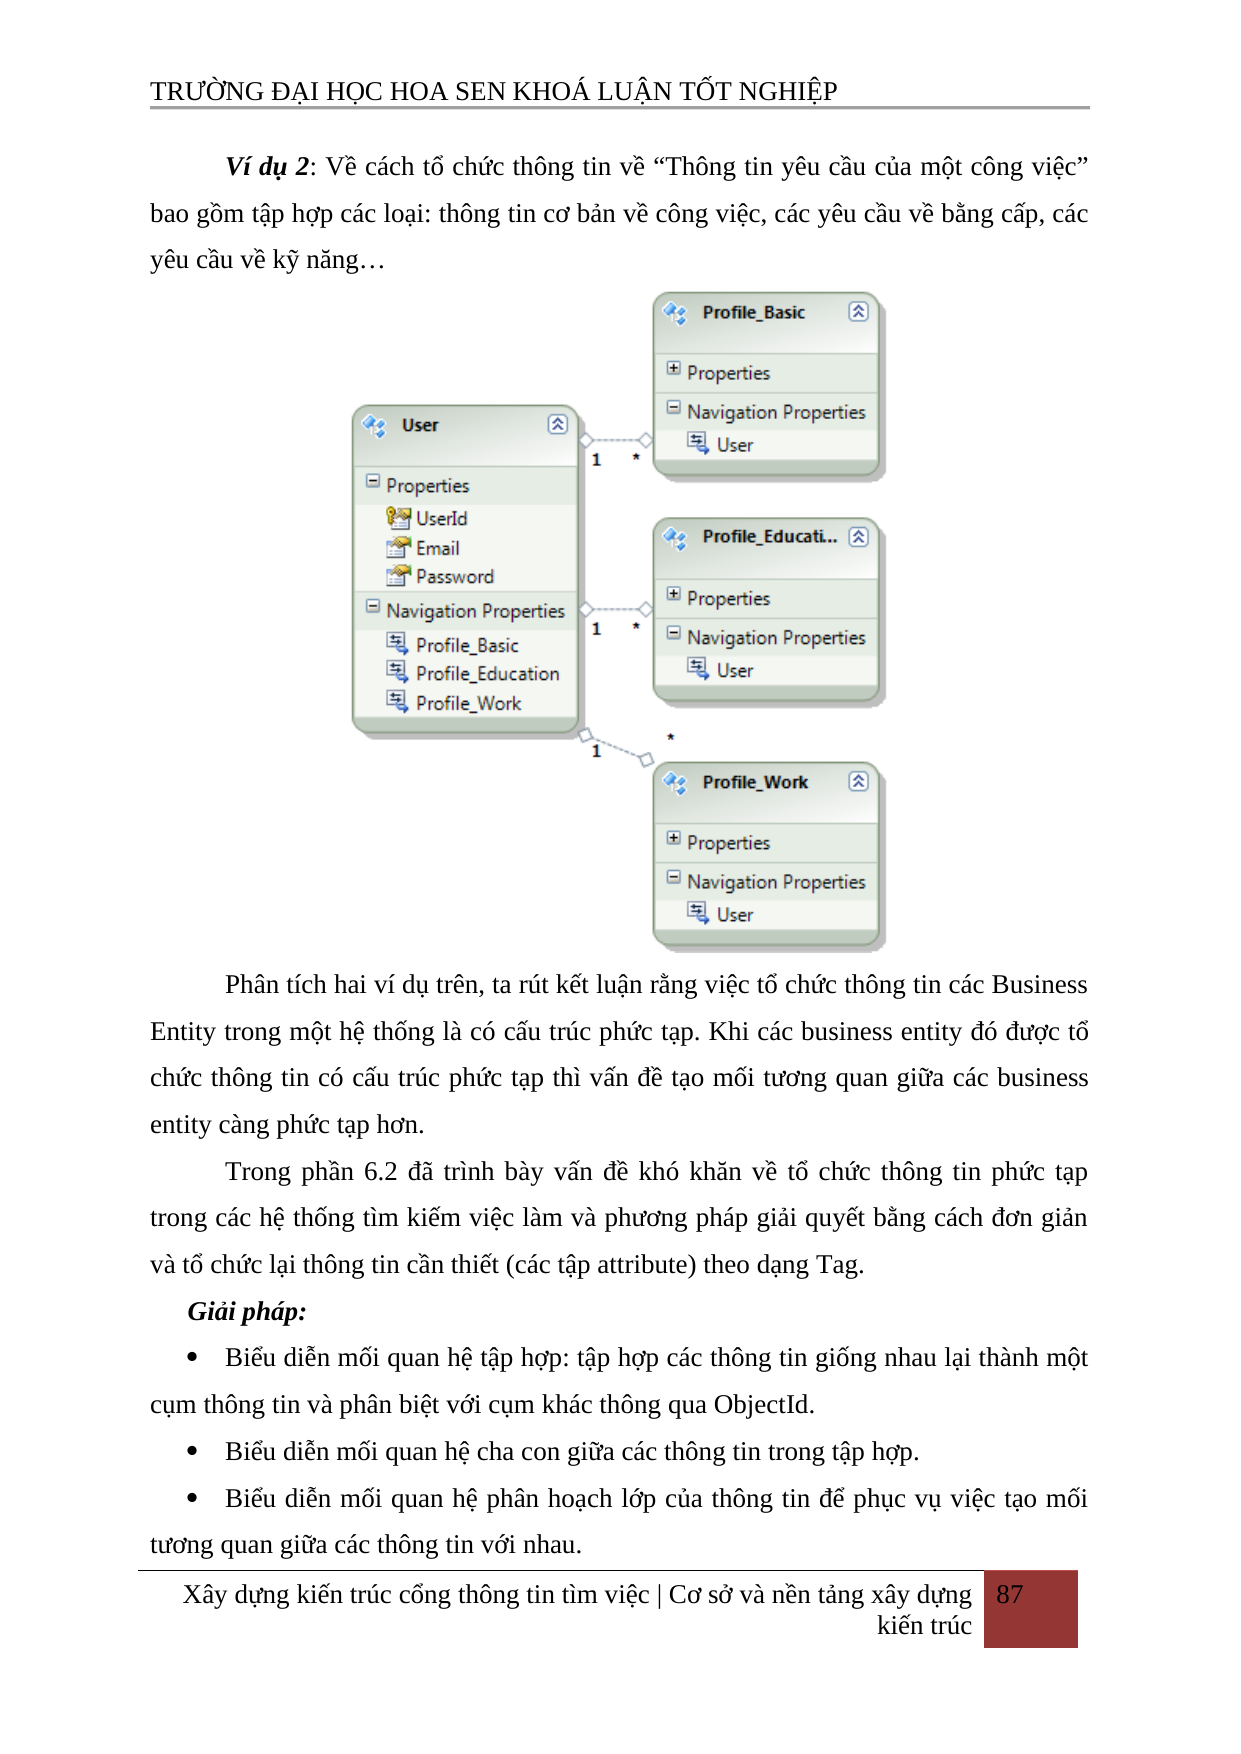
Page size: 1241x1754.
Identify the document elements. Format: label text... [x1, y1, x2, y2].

text Giải pháp: [150, 1295, 1090, 1326]
picture [349, 290, 891, 953]
list Biểu diễn mối quan hệ tập hợp: tập hợp các thông tin giống nhau lại thành một cụm thông tin và phân biệt với cụm khác thông qua ObjectId. [150, 1341, 1090, 1419]
text Ví dụ 2: Về cách tổ chức thông tin về “Thông tin yêu cầu của một công việc” bao gồm tập hợp các loại: thông tin cơ bản về công việc, các yêu cầu về bằng cấp, các yêu cầu về kỹ năng… [150, 150, 1090, 274]
list Biểu diễn mối quan hệ phân hoạch lớp của thông tin để phục vụ việc tạo mối tương quan giữa các thông tin với nhau. [150, 1482, 1090, 1559]
text Trong phần 6.2 đã trình bày vấn đề khó khăn về tổ chức thông tin phức tạp trong các hệ thống tìm kiếm việc làm và phương pháp giải quyết bằng cách đơn giản và tổ chức lại thông tin cần thiết (các tập attribute) theo dạng Tag. [150, 1155, 1090, 1279]
text Phân tích hai ví dụ trên, ta rút kết luận rằng việc tổ chức thông tin các Business Entity trong một hệ thống là có cấu trúc phức tạp. Khi các business entity đó được tổ chức thông tin có cấu trúc phức tạp thì vấn đề tạo mối tương quan giữa các business entity càng phức tạp hơn. [150, 968, 1090, 1139]
list Biểu diễn mối quan hệ cha con giữa các thông tin trong tập hợp. [150, 1435, 1090, 1466]
